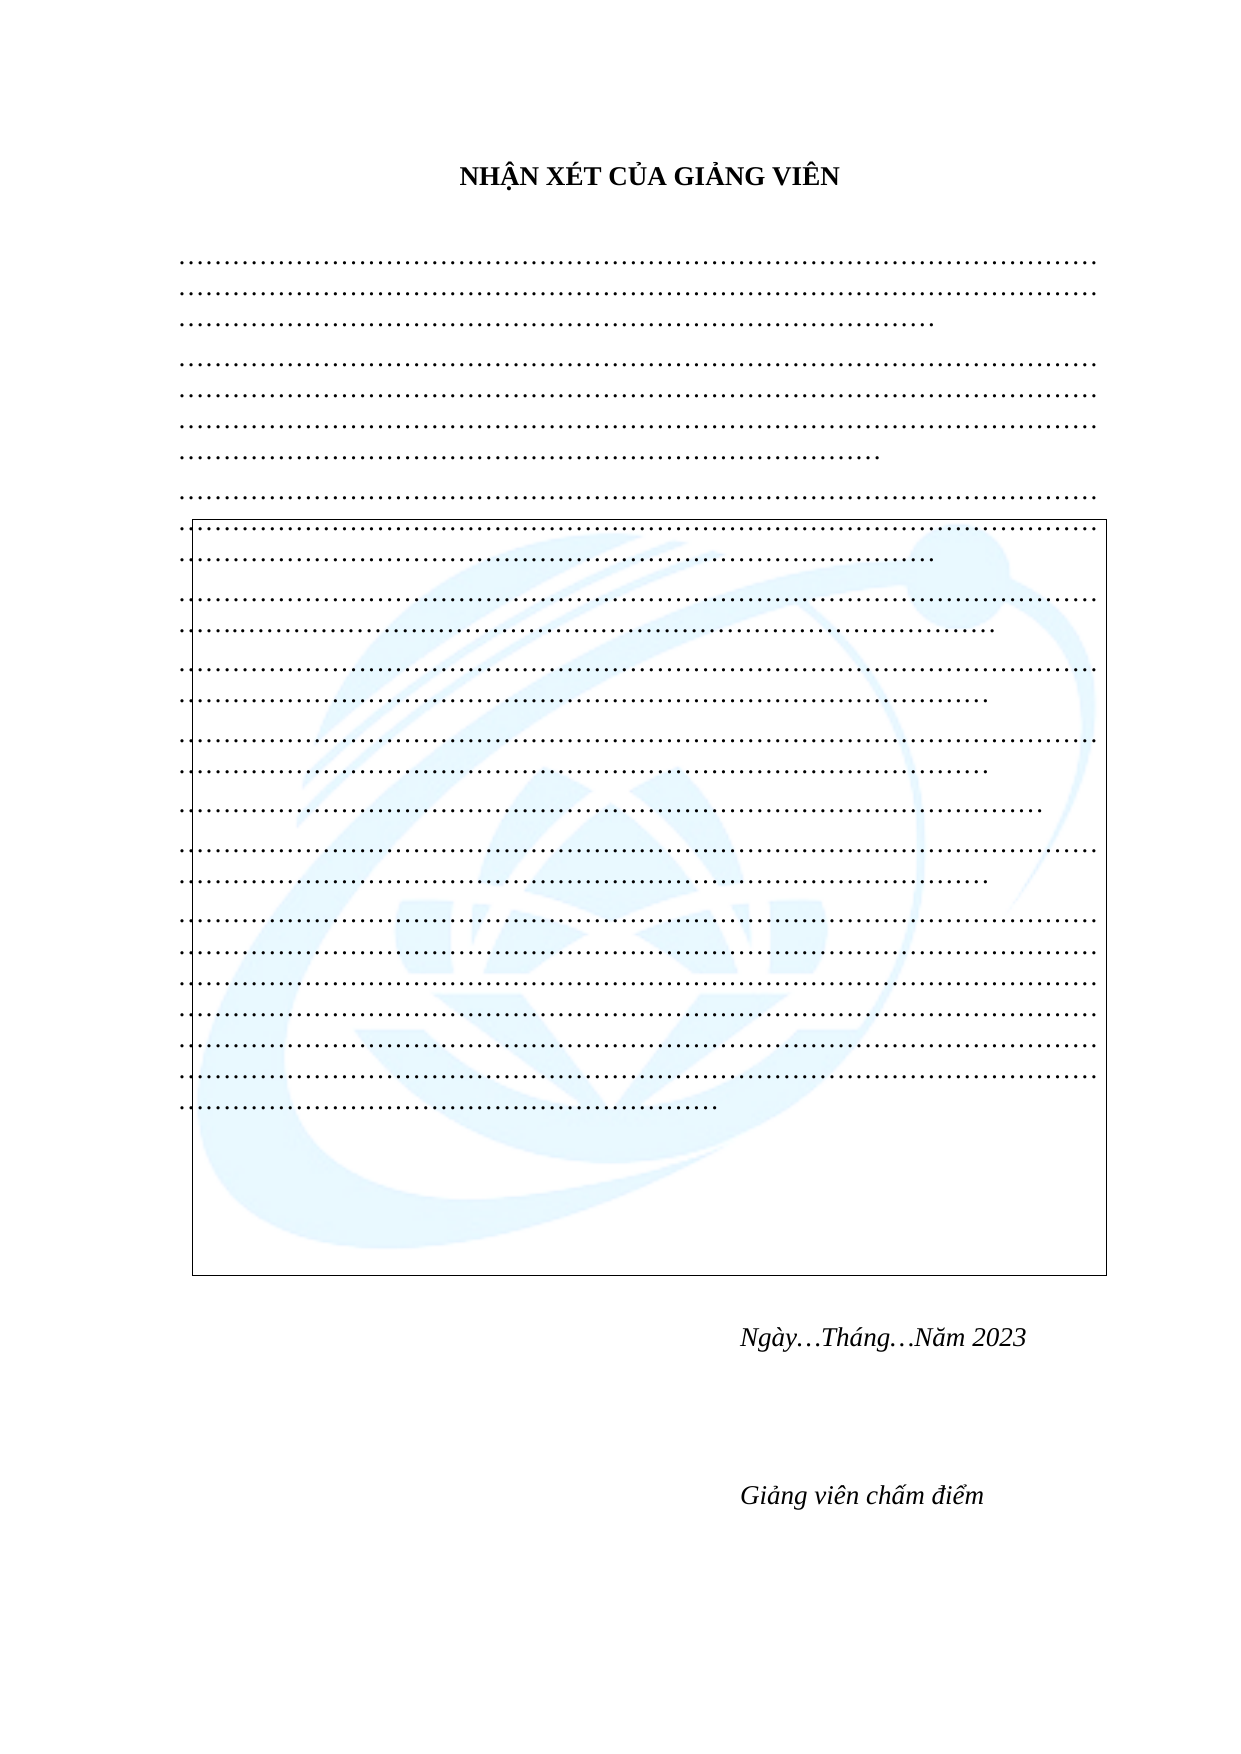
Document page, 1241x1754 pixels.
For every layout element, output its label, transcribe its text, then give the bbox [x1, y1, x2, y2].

text ……………………………………………………………………………………………….………………………………………………………………………… [177, 576, 1122, 638]
text ………………………………………………………………………………………………………………………………………………………………………… [177, 646, 1122, 708]
text ……………………………………………………………………………………………………………………………………………………………………………………………………………………………………………………………… [177, 474, 1122, 567]
text …………………………………………………………………………………… [177, 787, 1122, 819]
text ……………………………………………………………………………………………………………………………………………………………………………………………………………………………………………………………… [177, 239, 1122, 333]
text ………………………………………………………………………………………………………………………………………………………………………… [177, 827, 1122, 889]
text ………………………………………………………………………………………………………………………………………………………………………… [177, 717, 1122, 779]
text Giảng viên chấm điểm [177, 1479, 1122, 1510]
text Ngày…Tháng…Năm 2023 [177, 1321, 1122, 1352]
text …………………………………………………………………………………………………………………………………………………………………………………………………………………………………………………………………………………………………………………………………………………… [177, 341, 1122, 466]
text NHẬN XÉT CỦA GIẢNG VIÊN [177, 160, 1122, 191]
text …………………………………………………………………………………………………………………………………………………………………………………………………………………………………………………………………………………………………………………………………………………………………………………………………………………………………………………………………………………………………………………………………………………………………………………………………………………… [177, 898, 1122, 1116]
